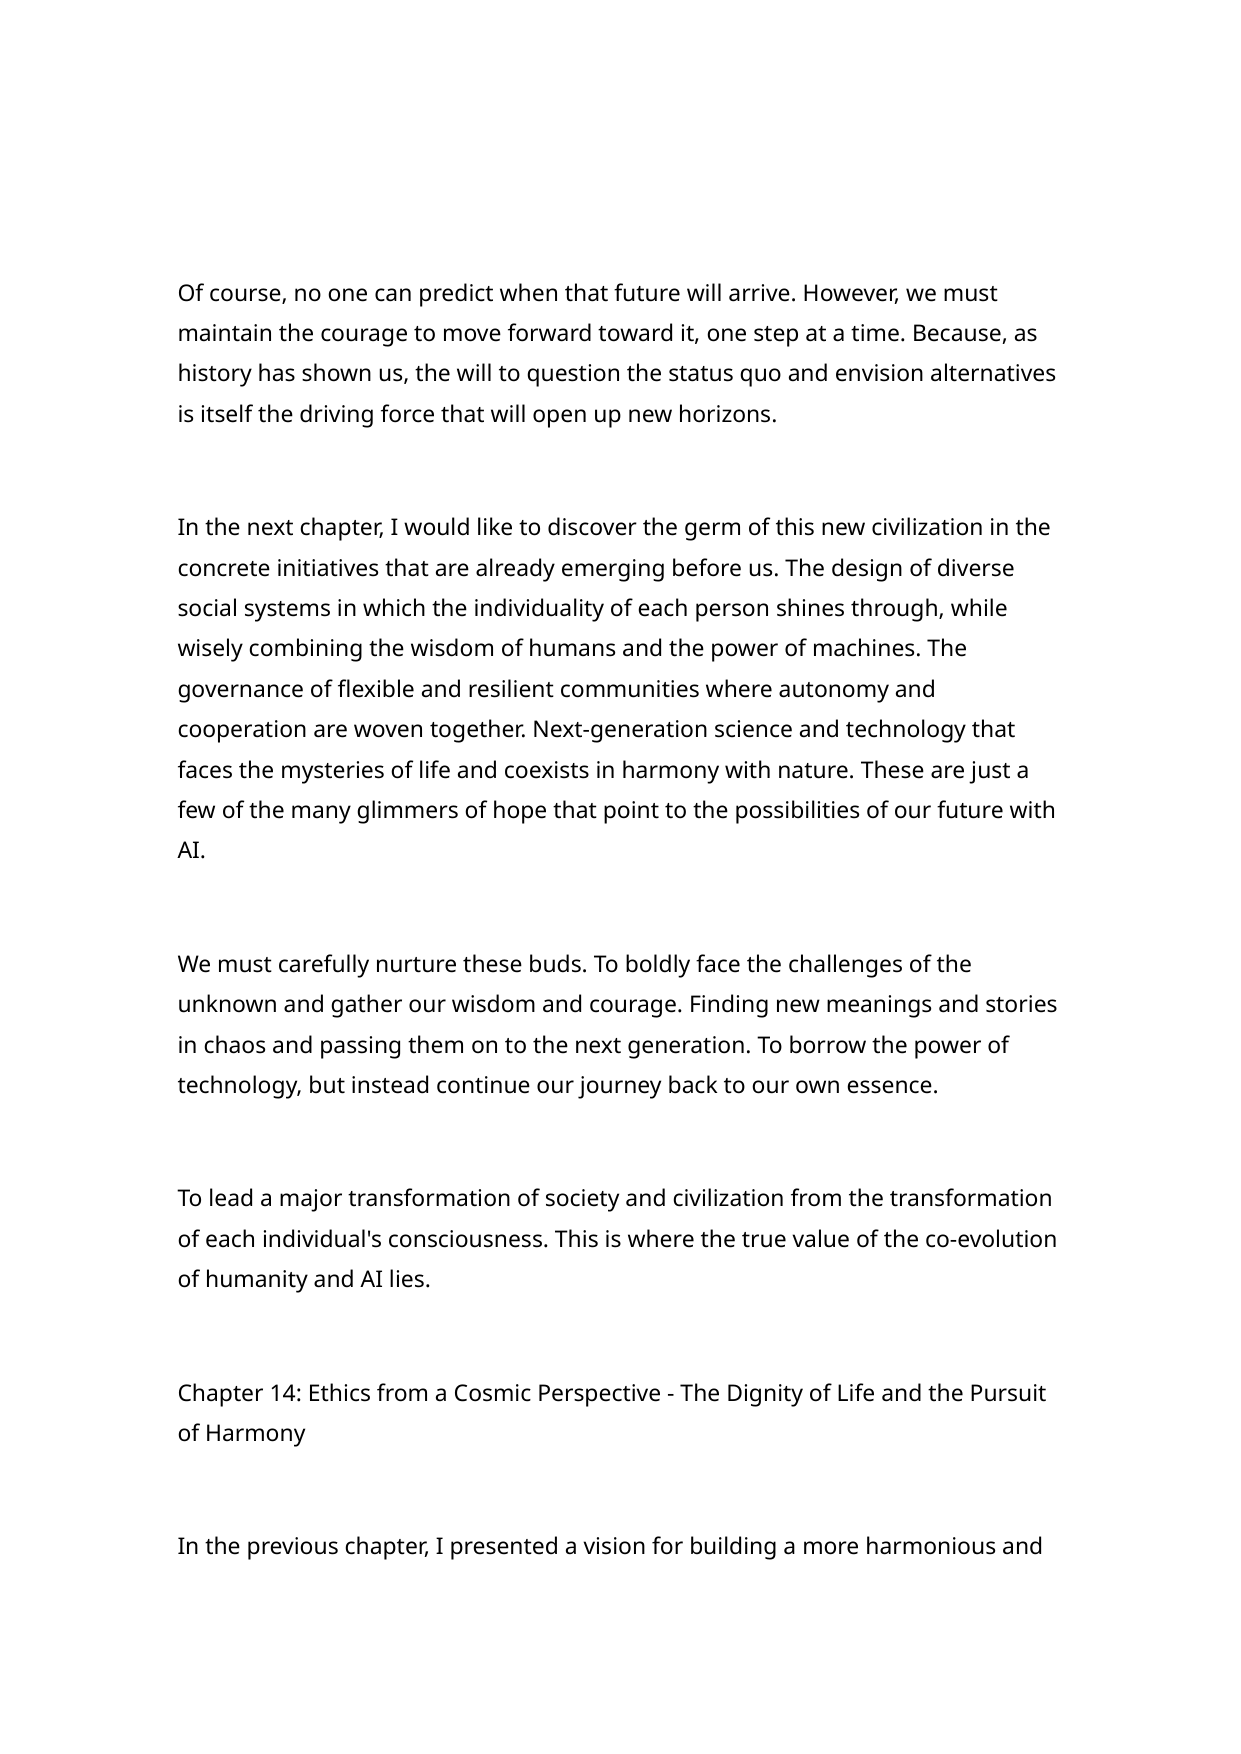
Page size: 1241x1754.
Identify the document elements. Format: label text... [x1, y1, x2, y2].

text To lead a major transformation of society and civilization from the transformation of each individual's consciousness. This is where the true value of the co-evolution of humanity and AI lies. [177, 1179, 1063, 1298]
text Of course, no one can predict when that future will arrive. However, we must maintain the courage to move forward toward it, one step at a time. Because, as history has shown us, the will to question the status quo and envision alternatives is itself the driving force that will open up new horizons. [177, 273, 1063, 432]
text Chapter 14: Ethics from a Cosmic Perspective - The Dignity of Life and the Pursuit of Harmony [177, 1373, 1063, 1451]
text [177, 1527, 1063, 1565]
text We must carefully nurture these buds. To boldly face the challenges of the unknown and gather our wisdom and courage. Finding new meanings and stories in chaos and passing them on to the next generation. To borrow the power of technology, but instead continue our journey back to our own essence. [177, 945, 1063, 1103]
text In the next chapter, I would like to discover the germ of this new civilization in the concrete initiatives that are already emerging before us. The design of diverse social systems in which the individuality of each person shines through, while wisely combining the wisdom of humans and the power of machines. The governance of flexible and resilient communities where autonomy and cooperation are woven together. Next-generation science and technology that faces the mysteries of life and coexists in harmony with nature. These are just a few of the many glimmers of hope that point to the possibilities of our future with AI. [177, 508, 1063, 869]
